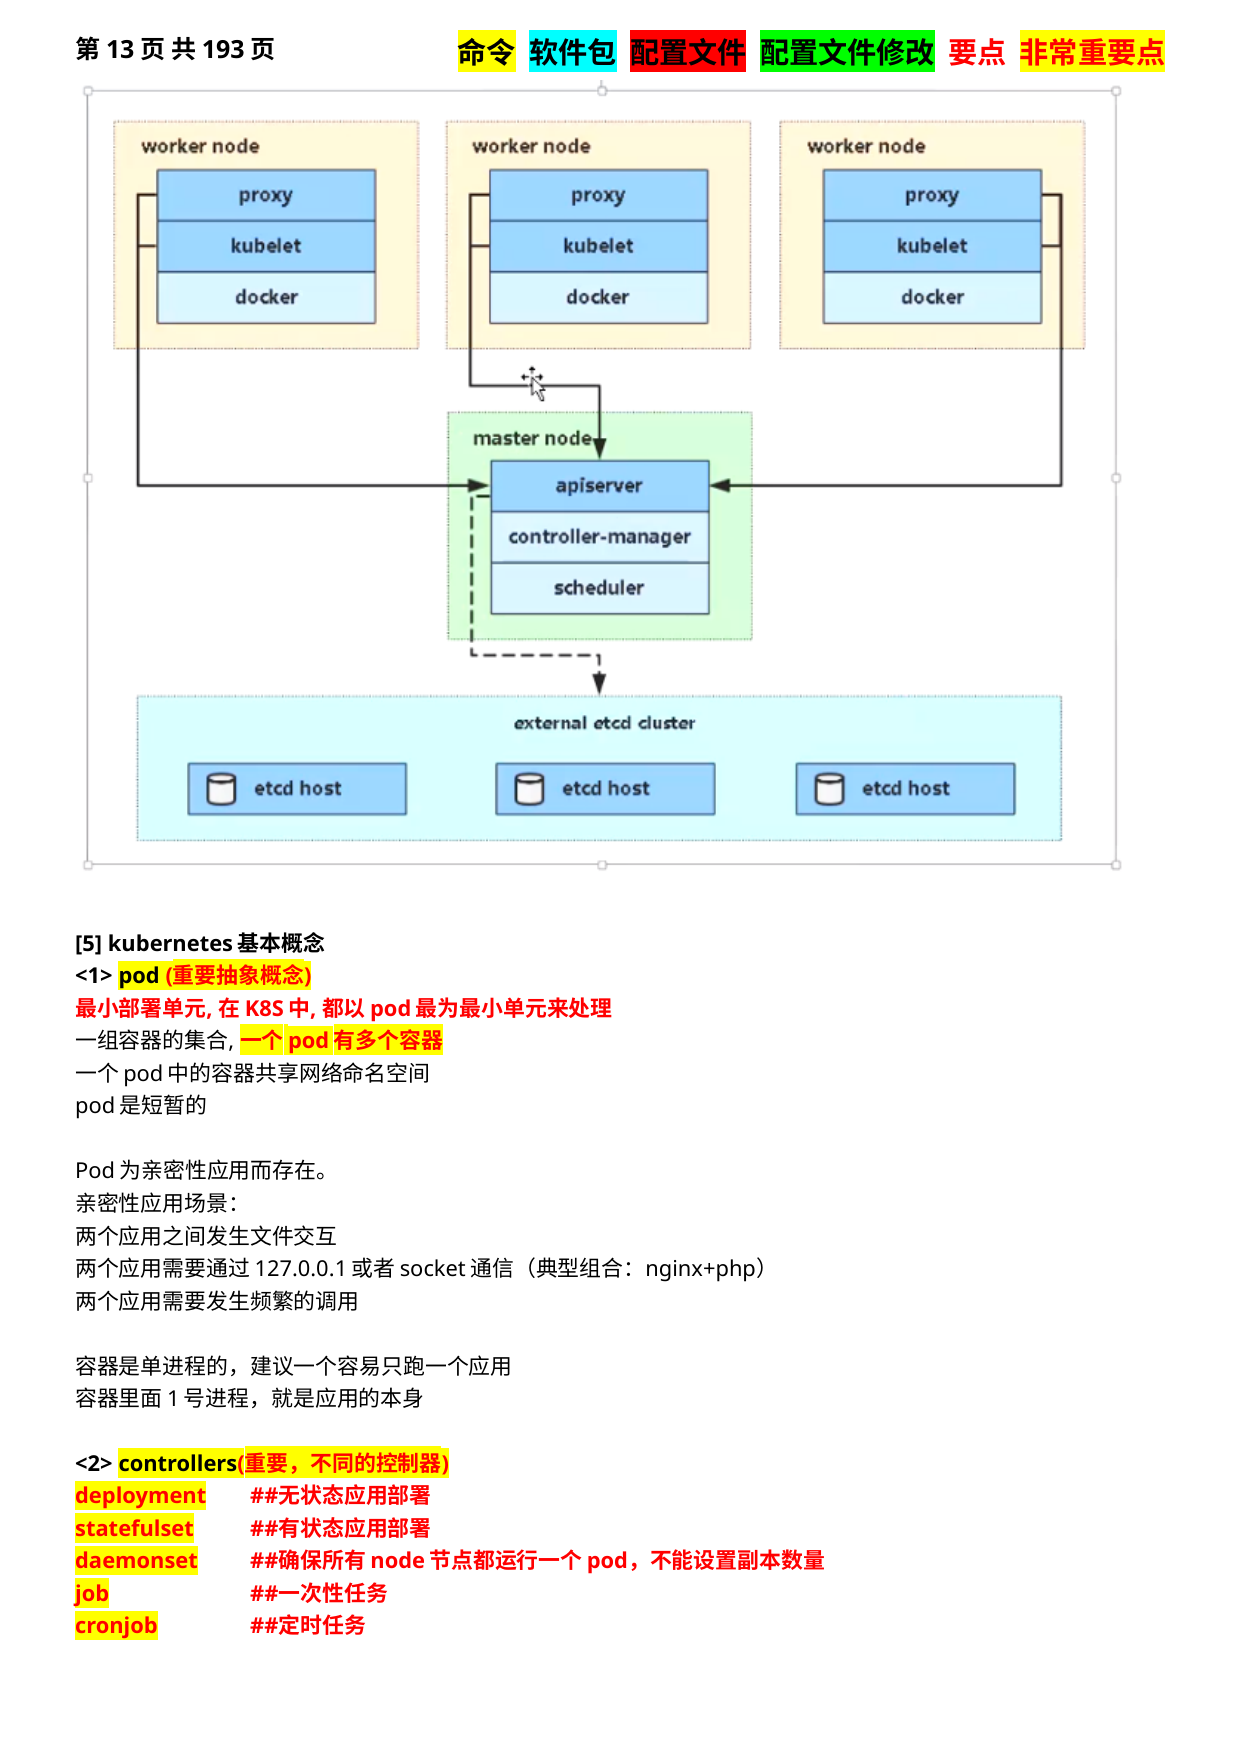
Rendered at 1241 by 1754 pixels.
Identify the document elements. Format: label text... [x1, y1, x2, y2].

text pod是短暂的 [75, 1088, 1165, 1121]
text <2> controllers(重要，不同的控制器) [75, 1446, 245, 1478]
text [5] kubernetes基本概念 [75, 926, 1165, 958]
text job ##一次性任务 [75, 1576, 1165, 1608]
text 容器是单进程的，建议一个容易只跑一个应用 [75, 1348, 1165, 1381]
text 两个应用需要发生频繁的调用 [75, 1283, 1165, 1316]
text deployment ##无状态应用部署 [75, 1478, 1165, 1511]
text 一个pod中的容器共享网络命名空间 [75, 1056, 1165, 1088]
text 两个应用需要通过127.0.0.1或者socket通信（典型组合：nginx+php） [75, 1251, 1165, 1283]
text 最小部署单元, 在K8S中, 都以pod最为最小单元来处理 [75, 991, 1165, 1023]
text daemonset ##确保所有node节点都运行一个pod，不能设置副本数量 [75, 1543, 1165, 1576]
text <2> controllers(重要，不同的控制器) [441, 1446, 1165, 1478]
text 亲密性应用场景： [75, 1186, 1165, 1218]
text 容器里面1号进程，就是应用的本身 [75, 1381, 1165, 1413]
text <1> pod (重要抽象概念) [75, 958, 1165, 991]
text statefulset ##有状态应用部署 [75, 1511, 1165, 1543]
text Pod为亲密性应用而存在。 [75, 1153, 1165, 1186]
text cronjob ##定时任务 [75, 1608, 1165, 1641]
text 一组容器的集合, 一个pod有多个容器 [75, 1023, 1165, 1056]
text 两个应用之间发生文件交互 [75, 1218, 1165, 1251]
picture [75, 80, 1123, 874]
